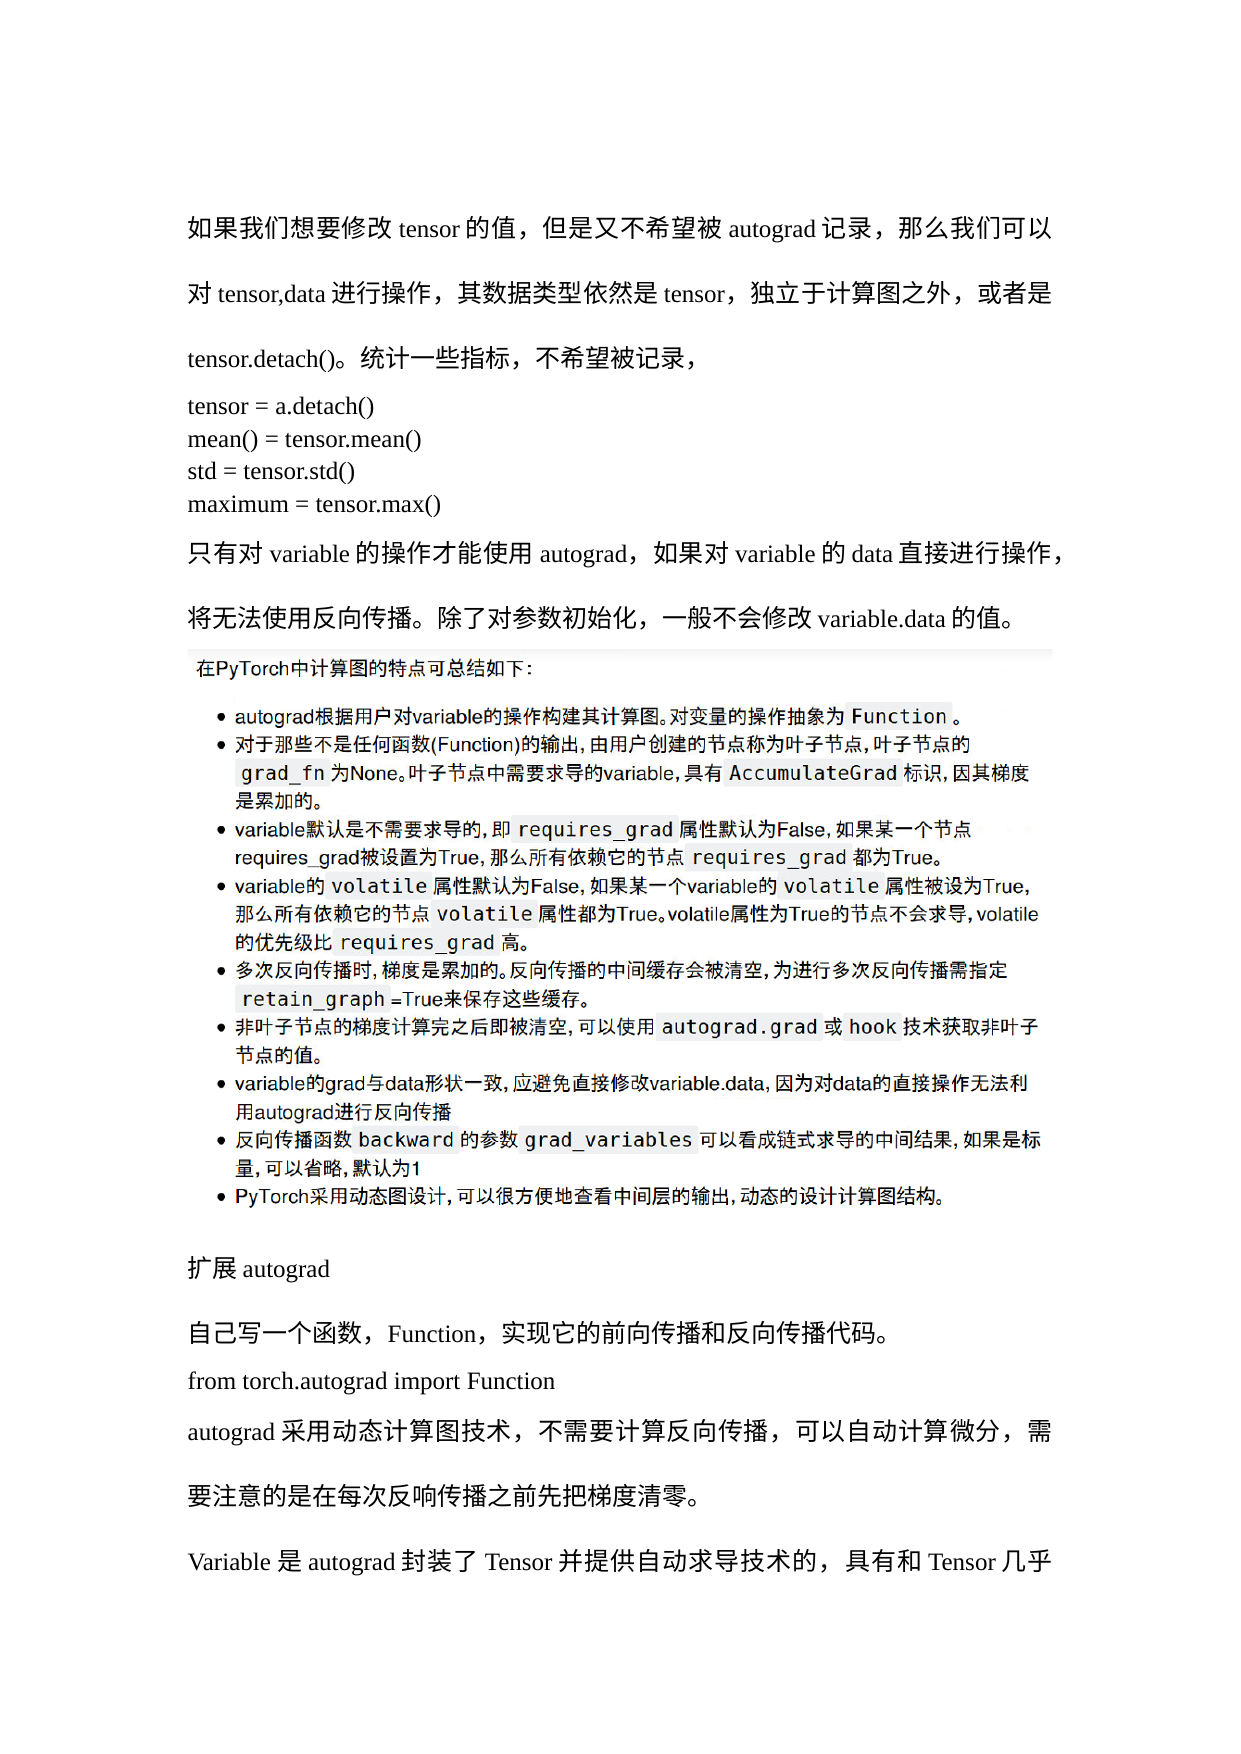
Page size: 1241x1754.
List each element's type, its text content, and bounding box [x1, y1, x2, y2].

text std = tensor.std() [187, 454, 1053, 487]
text 自己写一个函数，Function，实现它的前向传播和反向传播代码。 [187, 1299, 1053, 1364]
text autograd采用动态计算图技术，不需要计算反向传播，可以自动计算微分，需要注意的是在每次反响传播之前先把梯度清零。 [187, 1397, 1053, 1527]
text from torch.autograd import Function [187, 1364, 1053, 1397]
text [187, 1527, 1053, 1592]
text maximum = tensor.max() [187, 487, 1053, 519]
text 扩展autograd [187, 1234, 1053, 1299]
text tensor = a.detach() [187, 389, 1053, 422]
text mean() = tensor.mean() [187, 422, 1053, 454]
text 只有对variable的操作才能使用autograd，如果对variable的data直接进行操作，将无法使用反向传播。除了对参数初始化，一般不会修改variable.data的值。 [187, 519, 1053, 649]
text 如果我们想要修改tensor的值，但是又不希望被autograd记录，那么我们可以对tensor,data进行操作，其数据类型依然是tensor，独立于计算图之外，或者是tensor.detach()。统计一些指标，不希望被记录， [187, 194, 1053, 389]
picture [187, 649, 1053, 1210]
